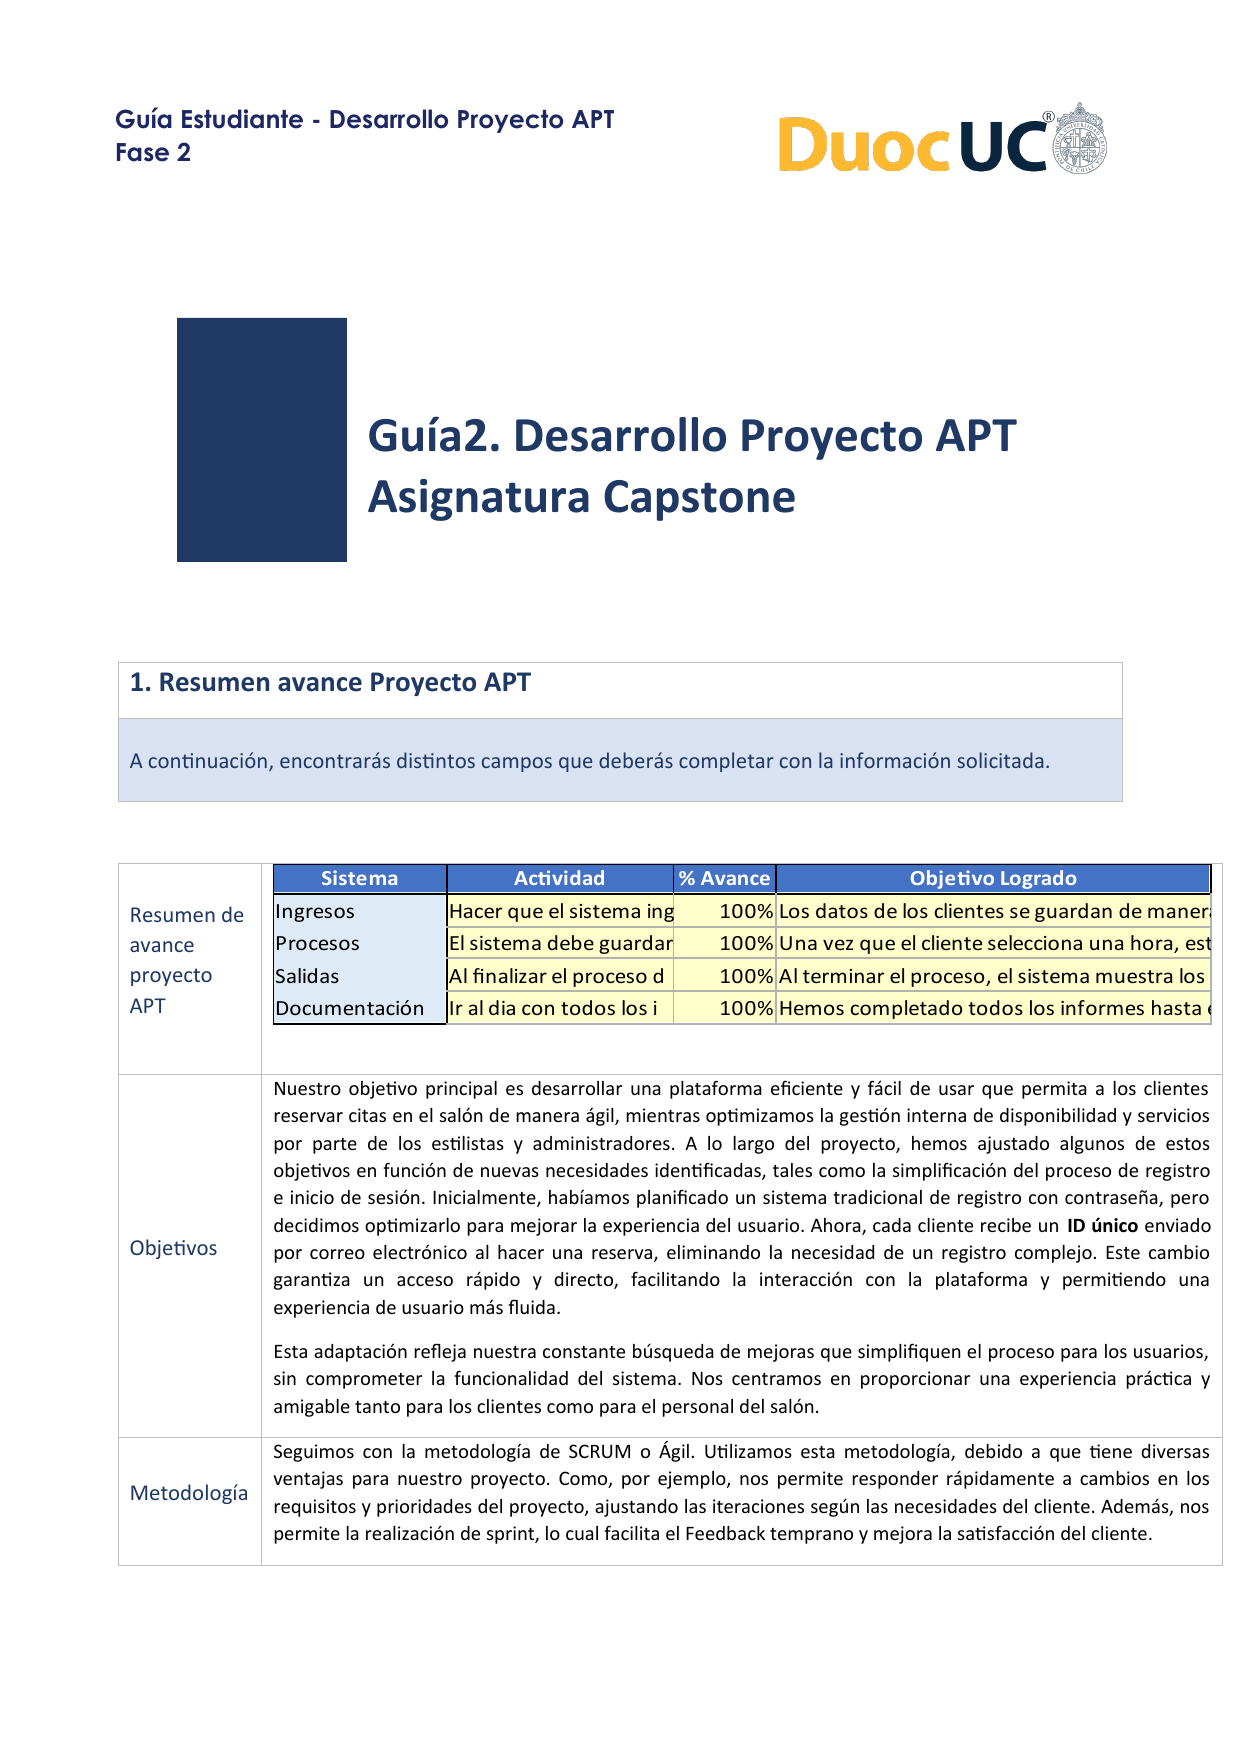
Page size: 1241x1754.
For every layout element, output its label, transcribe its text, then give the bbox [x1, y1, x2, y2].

table_header Resumen de avance proyecto APT [119, 864, 261, 1074]
table_cell Seguimos con la metodología de SCRUM o Ágil. Utilizamos esta metodología, debido a que tiene diversas ventajas para nuestro proyecto. Como, por ejemplo, nos permite responder rápidamente a cambios en los requisitos y prioridades del proyecto, ajustando las iteraciones según las necesidades del cliente. Además, nos permite la realización de sprint, lo cual facilita el Feedback temprano y mejora la satisfacción del cliente. [262, 1438, 1222, 1564]
table_cell Objetivos [119, 1075, 261, 1437]
table_cell A continuación, encontrarás distintos campos que deberás completar con la información solicitada. [119, 719, 1122, 801]
table_cell Nuestro objetivo principal es desarrollar una plataforma eficiente y fácil de usar que permita a los clientes reservar citas en el salón de manera ágil, mientras optimizamos la gestión interna de disponibilidad y servicios por parte de los estilistas y administradores. A lo largo del proyecto, hemos ajustado algunos de estos objetivos en función de nuevas necesidades identificadas, tales como la simplificación del proceso de registro e inicio de sesión. Inicialmente, habíamos planificado un sistema tradicional de registro con contraseña, pero decidimos optimizarlo para mejorar la experiencia del usuario. Ahora, cada cliente recibe un ID único enviado por correo electrónico al hacer una reserva, eliminando la necesidad de un registro complejo. Este cambio garantiza un acceso rápido y directo, facilitando la interacción con la plataforma y permitiendo una experiencia de usuario más fluida. Esta adaptación refleja nuestra constante búsqueda de mejoras que simplifiquen el proceso para los usuarios, sin comprometer la funcionalidad del sistema. Nos centramos en proporcionar una experiencia práctica y amigable tanto para los clientes como para el personal del salón. [262, 1075, 1222, 1437]
table_header 1. Resumen avance Proyecto APT [119, 663, 1122, 718]
picture [779, 102, 1107, 174]
table_cell Metodología [119, 1438, 261, 1564]
table_header [262, 864, 1222, 1074]
